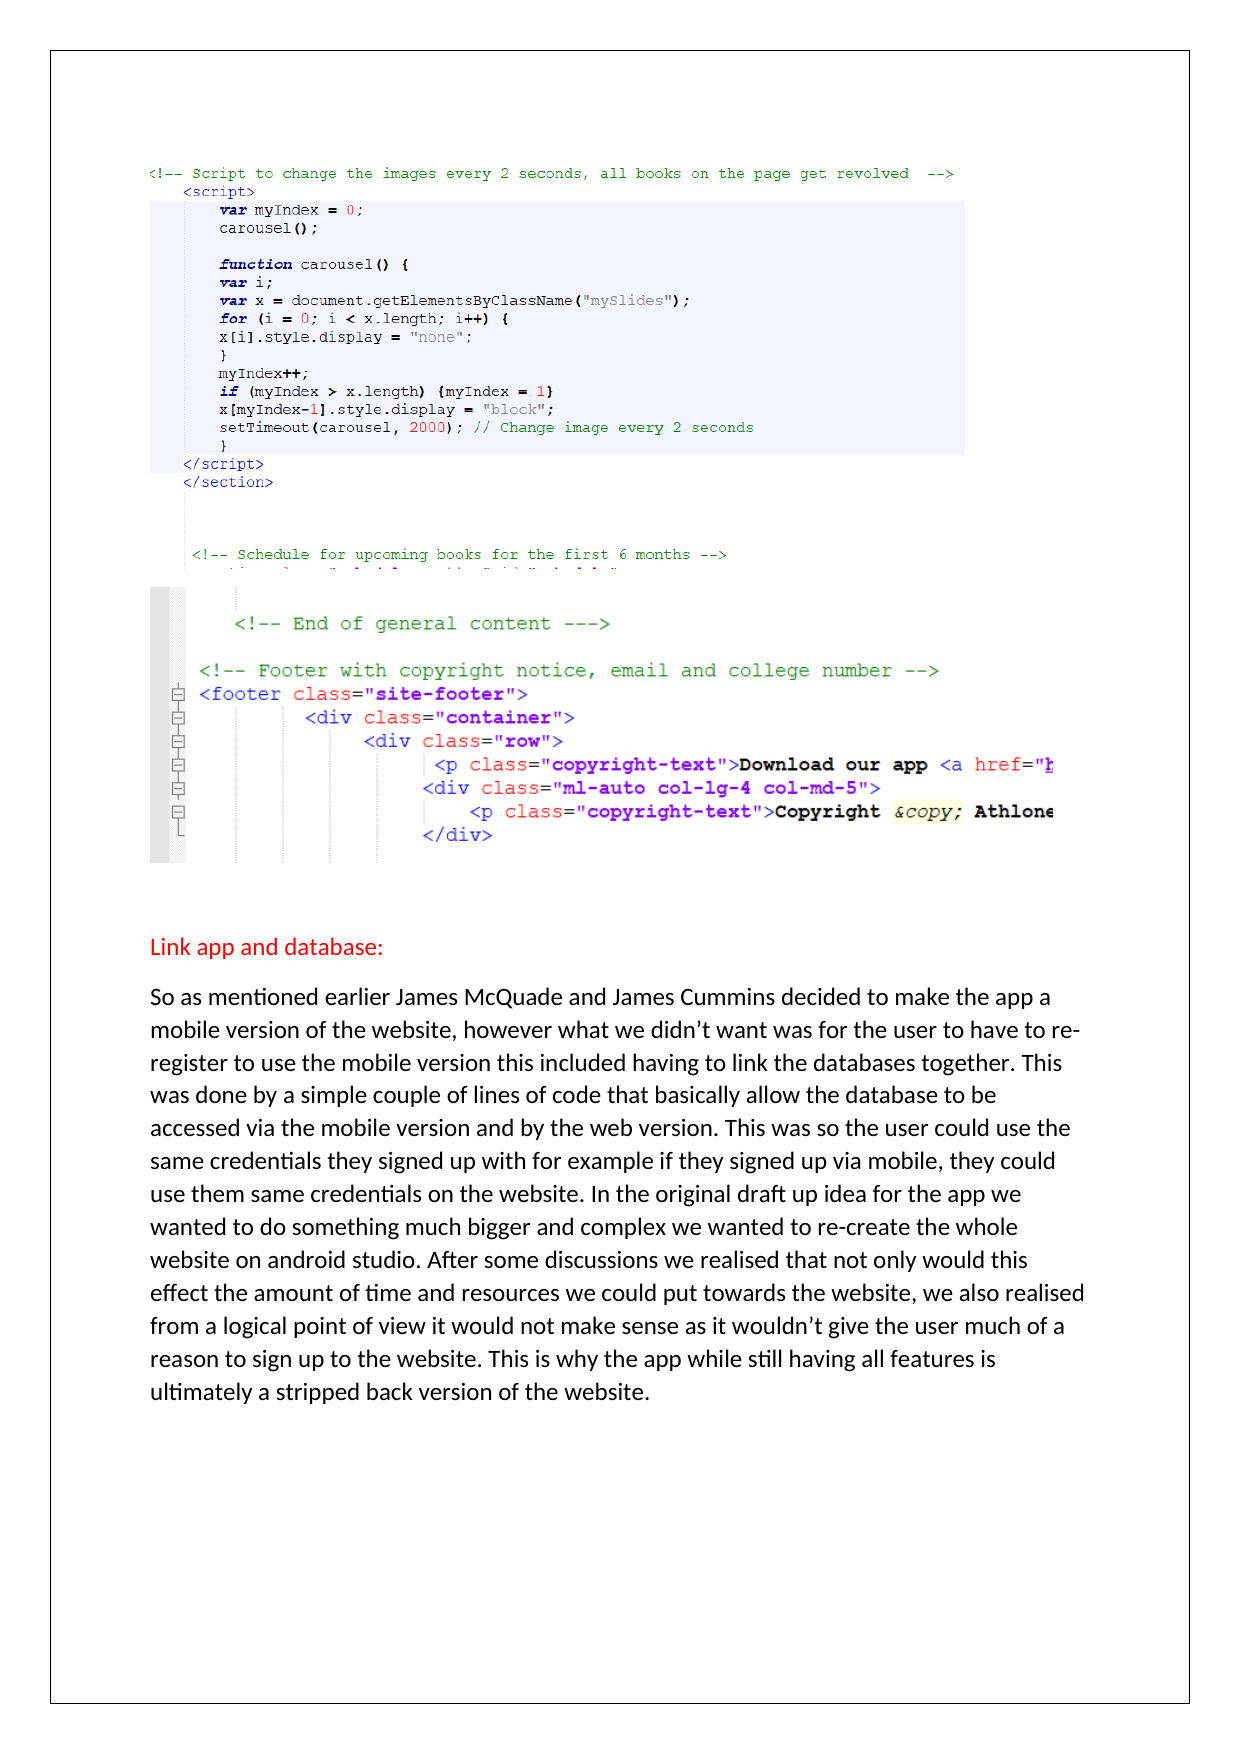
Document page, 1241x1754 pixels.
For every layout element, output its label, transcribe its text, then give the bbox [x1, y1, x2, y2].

text Link app and database: [150, 931, 1090, 962]
text So as mentioned earlier James McQuade and James Cummins decided to make the app a mobile version of the website, however what we didn’t want was for the user to have to re-register to use the mobile version this included having to link the databases together. This was done by a simple couple of lines of code that basically allow the database to be accessed via the mobile version and by the web version. This was so the user could use the same credentials they signed up with for example if they signed up via mobile, they could use them same credentials on the website. In the original draft up idea for the app we wanted to do something much bigger and complex we wanted to re-create the whole website on android studio. After some discussions we realised that not only would this effect the amount of time and resources we could put towards the website, we also realised from a logical point of view it would not make sense as it wouldn’t give the user much of a reason to sign up to the website. This is why the app while still having all features is ultimately a stripped back version of the website. [150, 981, 1090, 1406]
picture [150, 150, 965, 569]
picture [150, 587, 1054, 863]
